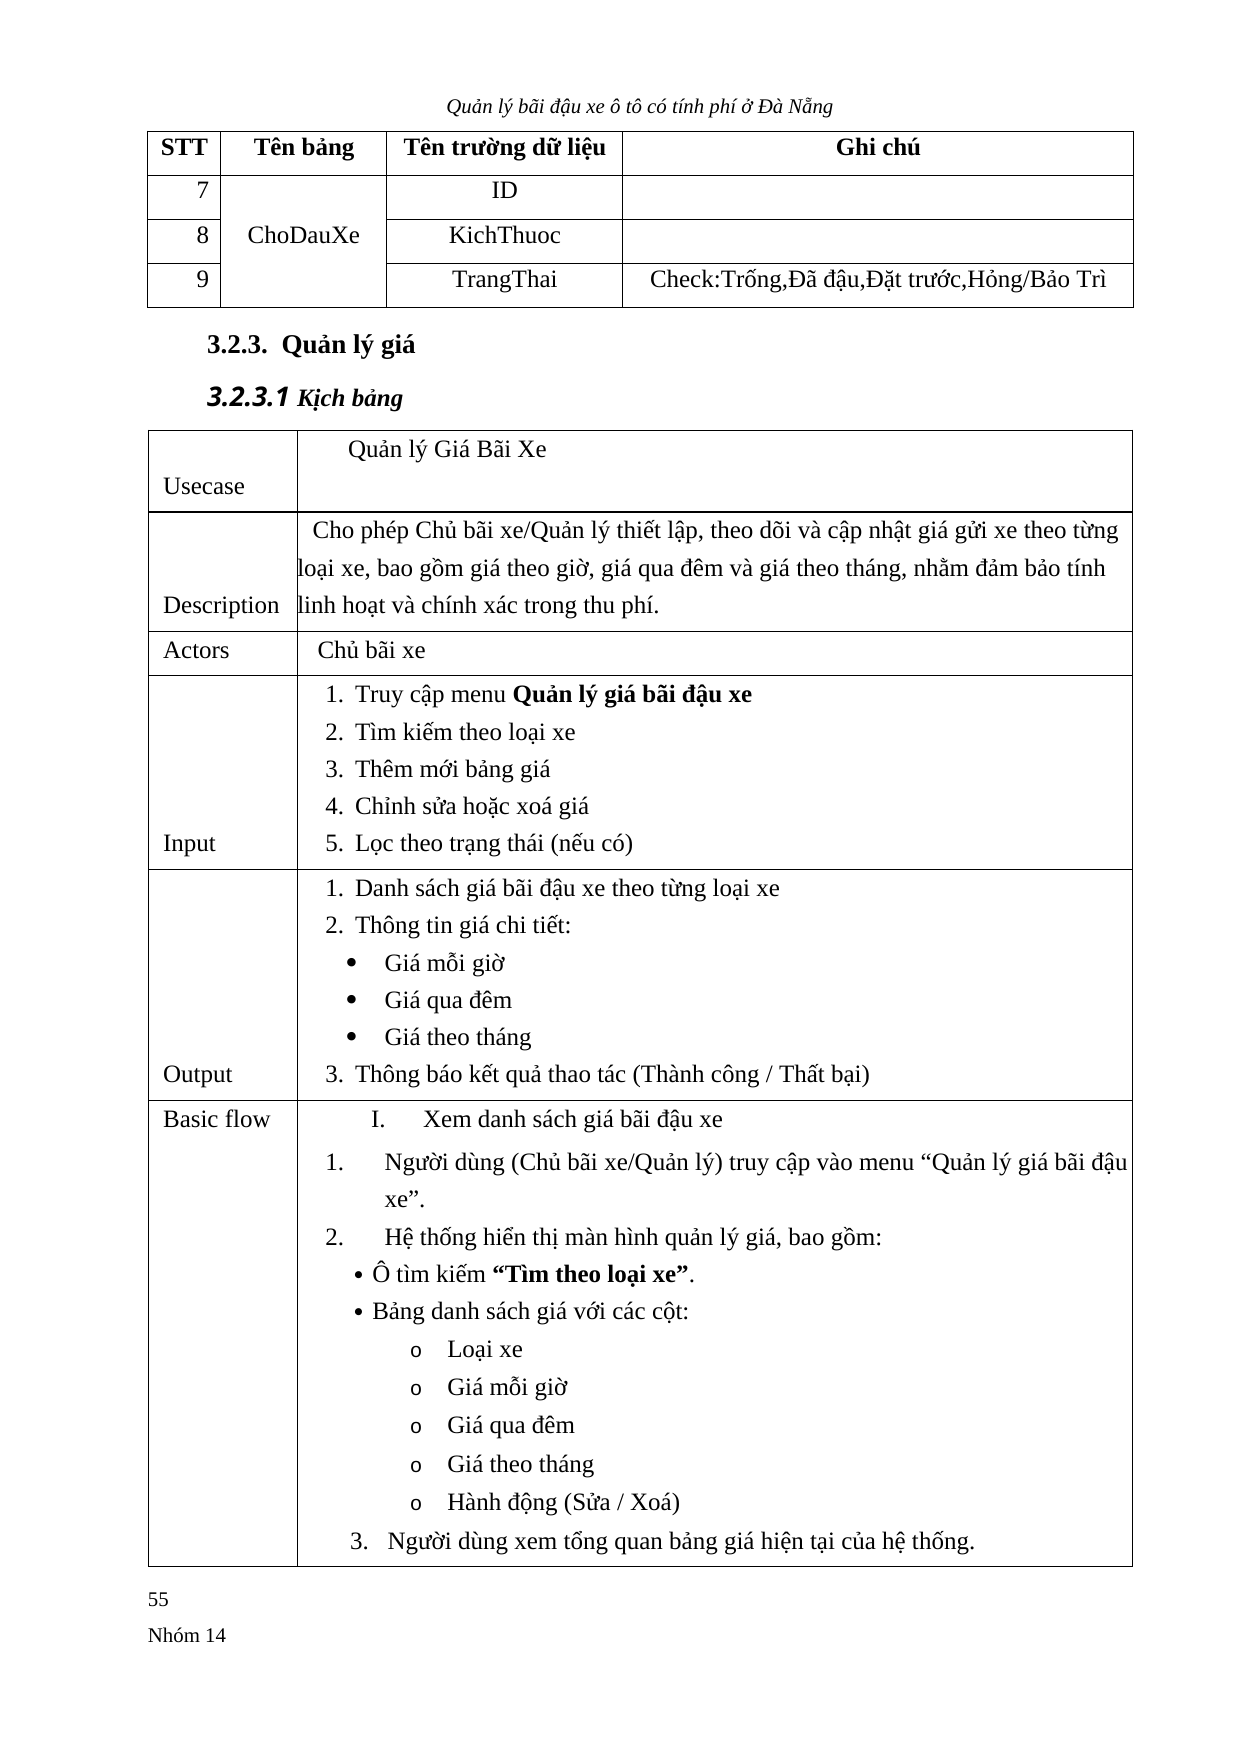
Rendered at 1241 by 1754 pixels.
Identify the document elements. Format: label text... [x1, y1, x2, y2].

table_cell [298, 1101, 1132, 1566]
table_cell ChoDauXe [221, 176, 386, 307]
table_cell [623, 176, 1133, 219]
table_header Tên bảng [221, 132, 386, 174]
table_cell Check:Trống,Đã đậu,Đặt trước,Hỏng/Bảo Trì [623, 264, 1133, 307]
table_cell Description [149, 513, 297, 631]
table_header STT [148, 132, 220, 174]
table_cell Danh sách giá bãi đậu xe theo từng loại xe Thông tin giá chi tiết: Giá mỗi giờ Giá qua đêm Giá theo tháng Thông báo kết quả thao tác (Thành công / Thất bại) [298, 870, 1132, 1100]
table_header Tên trường dữ liệu [387, 132, 622, 174]
table_cell Chủ bãi xe [298, 632, 1132, 675]
table_cell KichThuoc [387, 220, 622, 263]
table_cell 8 [148, 220, 220, 263]
table_cell Output [149, 870, 297, 1100]
table_cell Basic flow [149, 1101, 297, 1566]
table_header Quản lý Giá Bãi Xe [298, 431, 1132, 511]
subtitle Quản lý giá [207, 329, 1134, 360]
table_cell Input [149, 676, 297, 869]
table_cell [623, 220, 1133, 263]
subtitle Kịch bảng [207, 377, 1134, 414]
table_cell TrangThai [387, 264, 622, 307]
table_cell 7 [148, 176, 220, 219]
table_cell Cho phép Chủ bãi xe/Quản lý thiết lập, theo dõi và cập nhật giá gửi xe theo từng loại xe, bao gồm giá theo giờ, giá qua đêm và giá theo tháng, nhằm đảm bảo tính linh hoạt và chính xác trong thu phí. [298, 513, 1132, 631]
table_cell Actors [149, 632, 297, 675]
table_header Usecase [149, 431, 297, 511]
table_cell ID [387, 176, 622, 219]
table_cell 9 [148, 264, 220, 307]
table_cell Truy cập menu Quản lý giá bãi đậu xe Tìm kiếm theo loại xe Thêm mới bảng giá Chỉnh sửa hoặc xoá giá Lọc theo trạng thái (nếu có) [298, 676, 1132, 869]
table_header Ghi chú [623, 132, 1133, 174]
